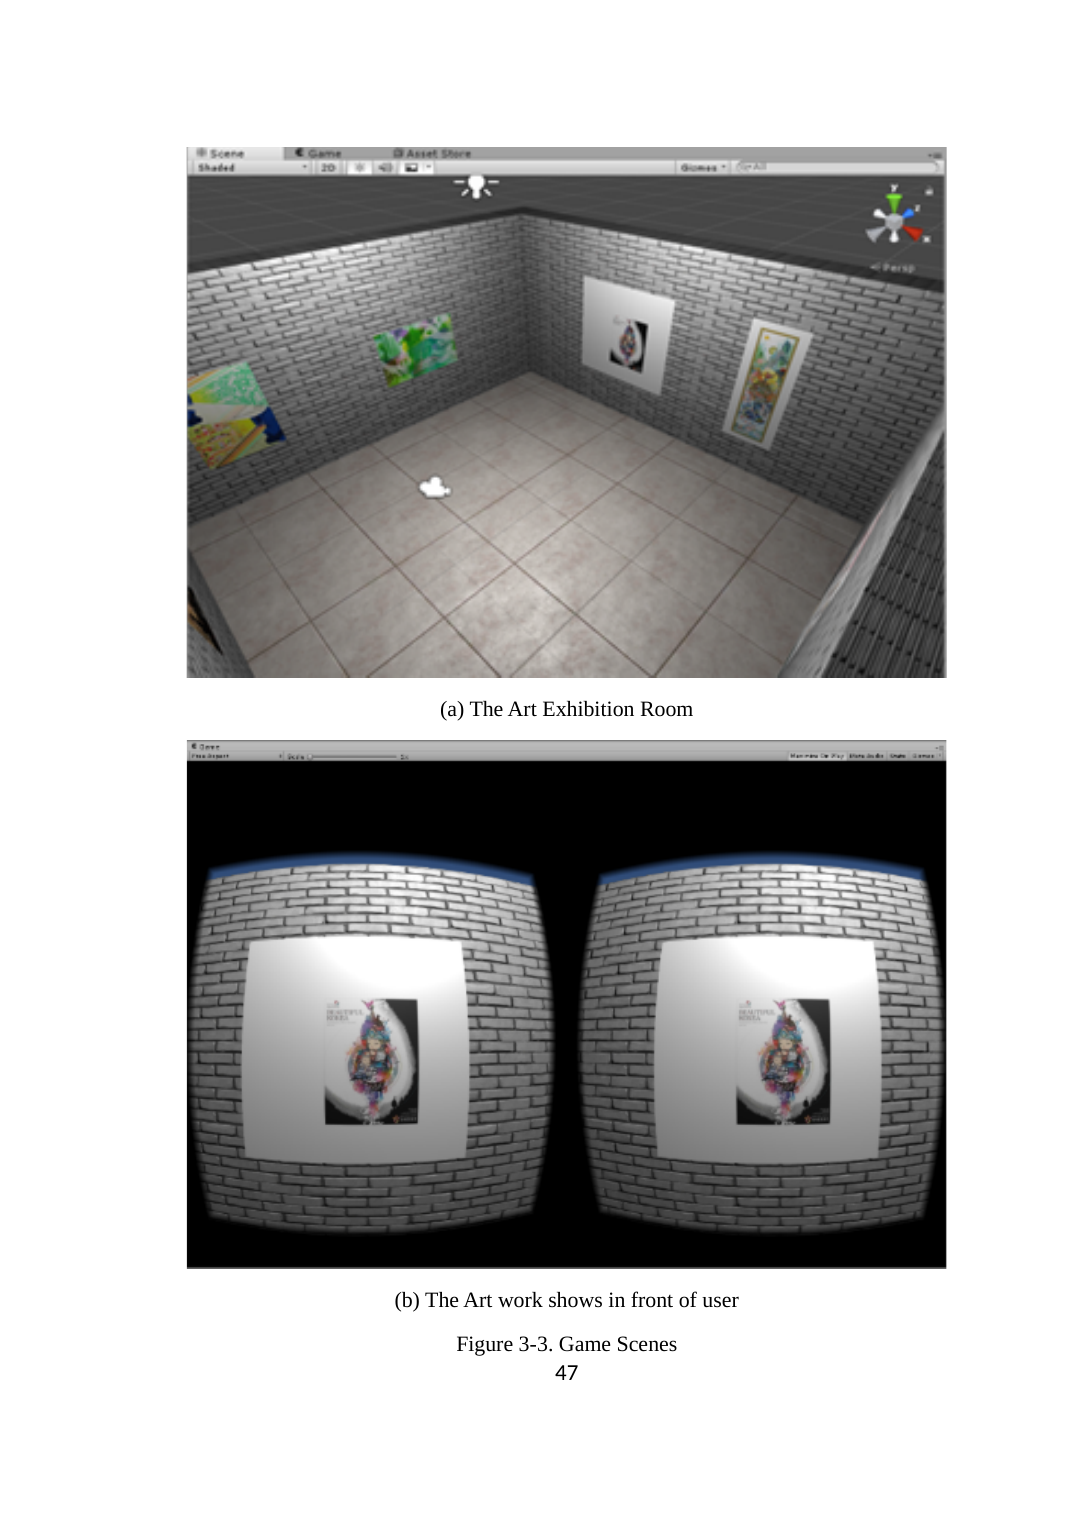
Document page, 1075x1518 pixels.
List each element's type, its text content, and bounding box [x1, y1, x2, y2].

text (b) The Art work shows in front of user [177, 1287, 956, 1312]
text (a) The Art Exhibition Room [177, 696, 956, 722]
picture [186, 147, 947, 678]
picture [186, 740, 947, 1269]
text Figure 3-3. Game Scenes [177, 1331, 956, 1356]
